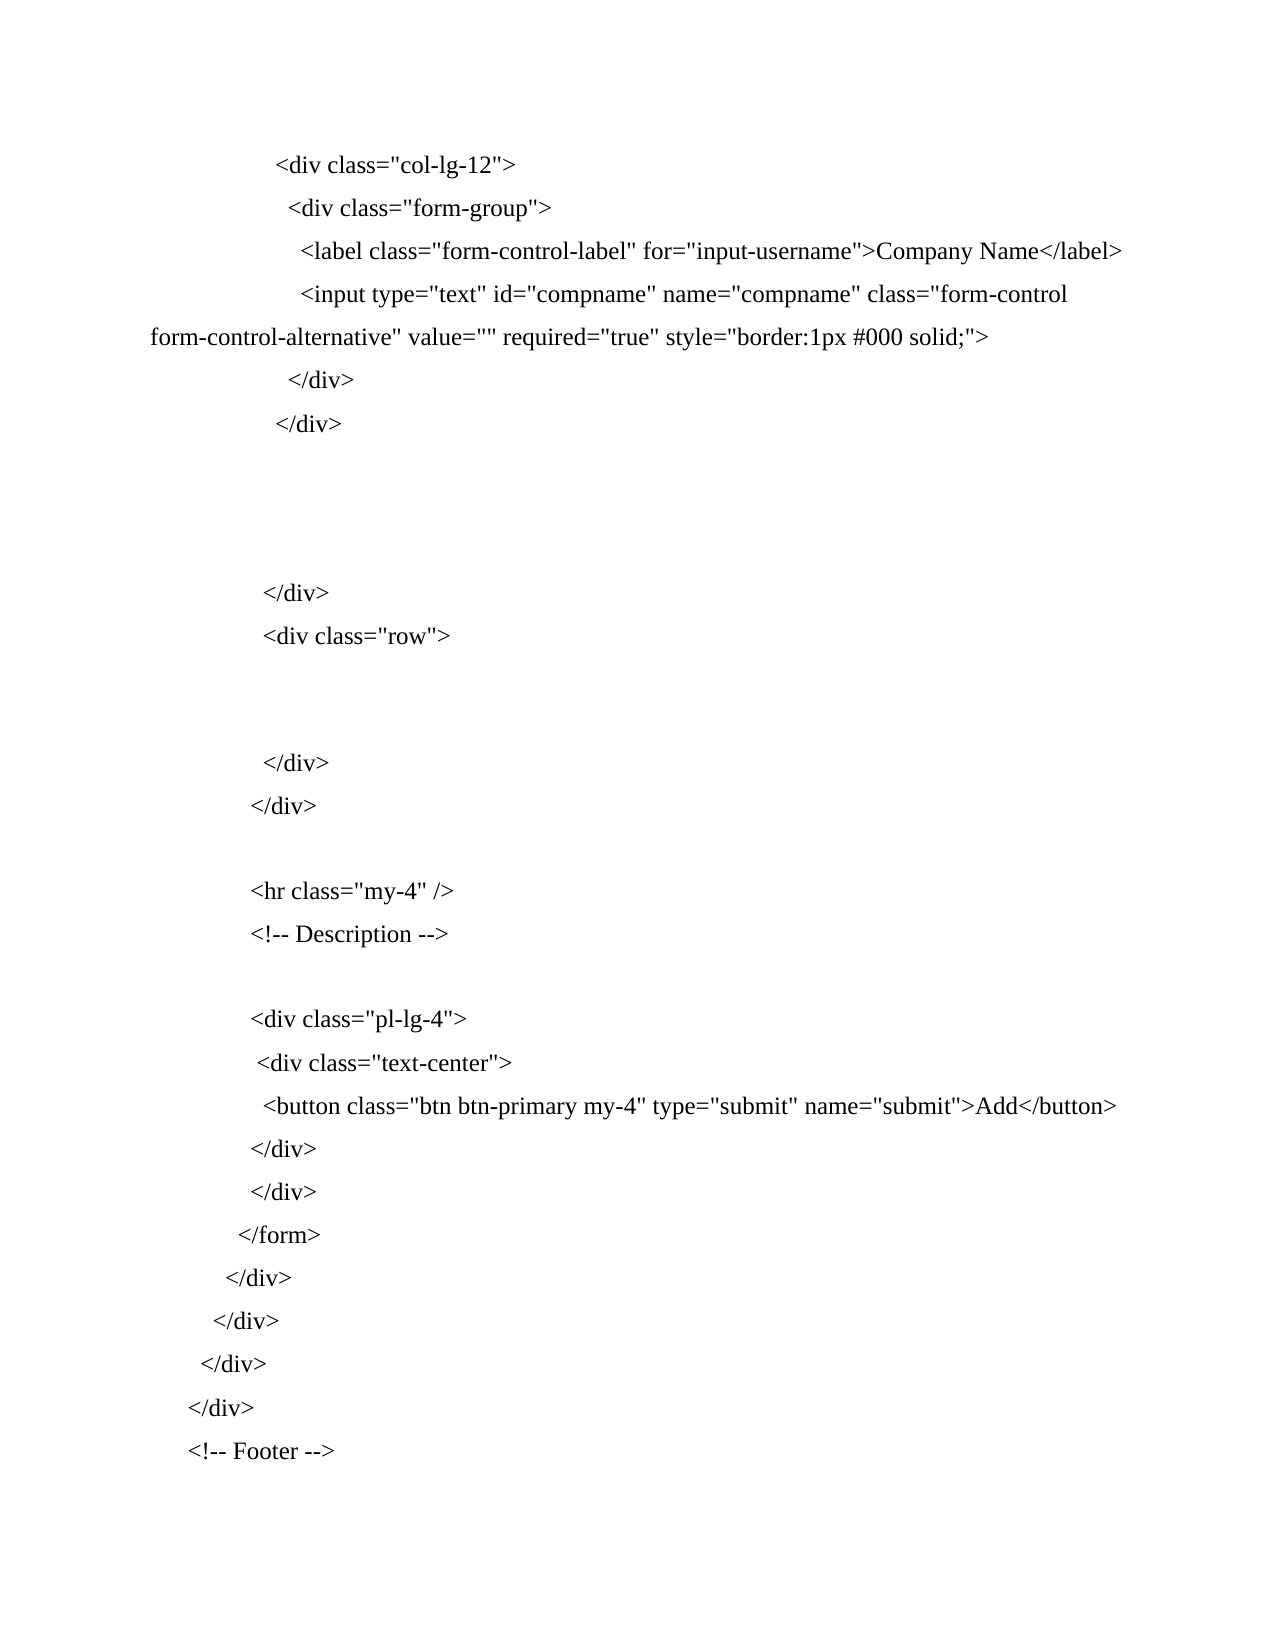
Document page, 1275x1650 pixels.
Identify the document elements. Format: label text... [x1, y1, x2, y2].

text </form> [150, 1220, 1125, 1249]
text <input type="text" id="compname" name="compname" class="form-control form-control-alternative" value="" required="true" style="border:1px #000 solid;"> [150, 279, 1125, 351]
text <!-- Footer --> [150, 1436, 1125, 1464]
text </div> [150, 1306, 1125, 1335]
text </div> [150, 578, 1125, 607]
text </div> [150, 1134, 1125, 1163]
text <div class="col-lg-12"> [150, 150, 1125, 179]
text </div> [150, 791, 1125, 820]
text <div class="text-center"> [150, 1048, 1125, 1076]
text </div> [150, 409, 1125, 437]
text <div class="pl-lg-4"> [150, 1004, 1125, 1033]
text </div> [150, 1349, 1125, 1378]
text <!-- Description --> [150, 919, 1125, 948]
text <div class="form-group"> [150, 193, 1125, 222]
text <hr class="my-4" /> [150, 876, 1125, 905]
text </div> [150, 1177, 1125, 1206]
text <label class="form-control-label" for="input-username">Company Name</label> [150, 236, 1125, 265]
text <button class="btn btn-primary my-4" type="submit" name="submit">Add</button> [150, 1091, 1125, 1119]
text </div> [150, 1263, 1125, 1292]
text </div> [150, 366, 1125, 394]
text </div> [150, 1393, 1125, 1421]
text <div class="row"> [150, 621, 1125, 650]
text </div> [150, 748, 1125, 777]
